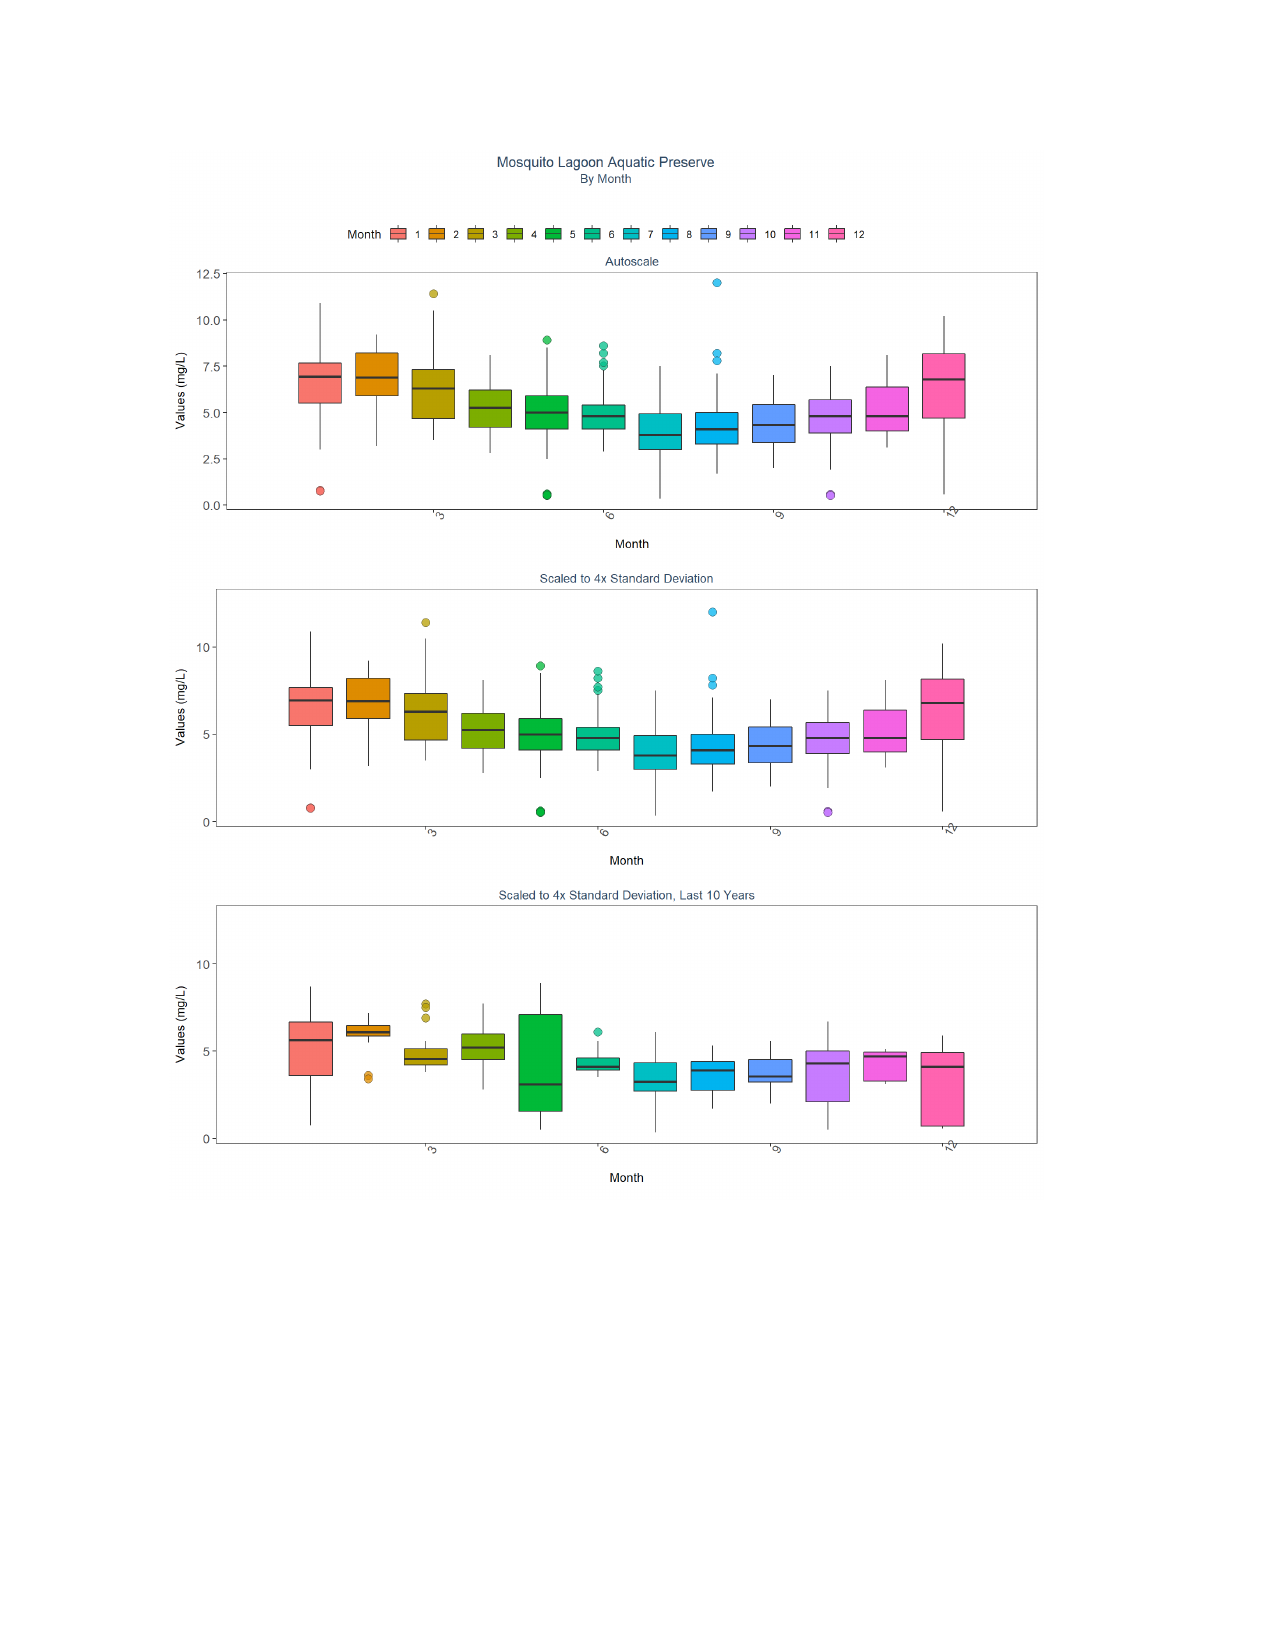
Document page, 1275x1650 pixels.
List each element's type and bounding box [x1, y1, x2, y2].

picture [168, 150, 1044, 1200]
